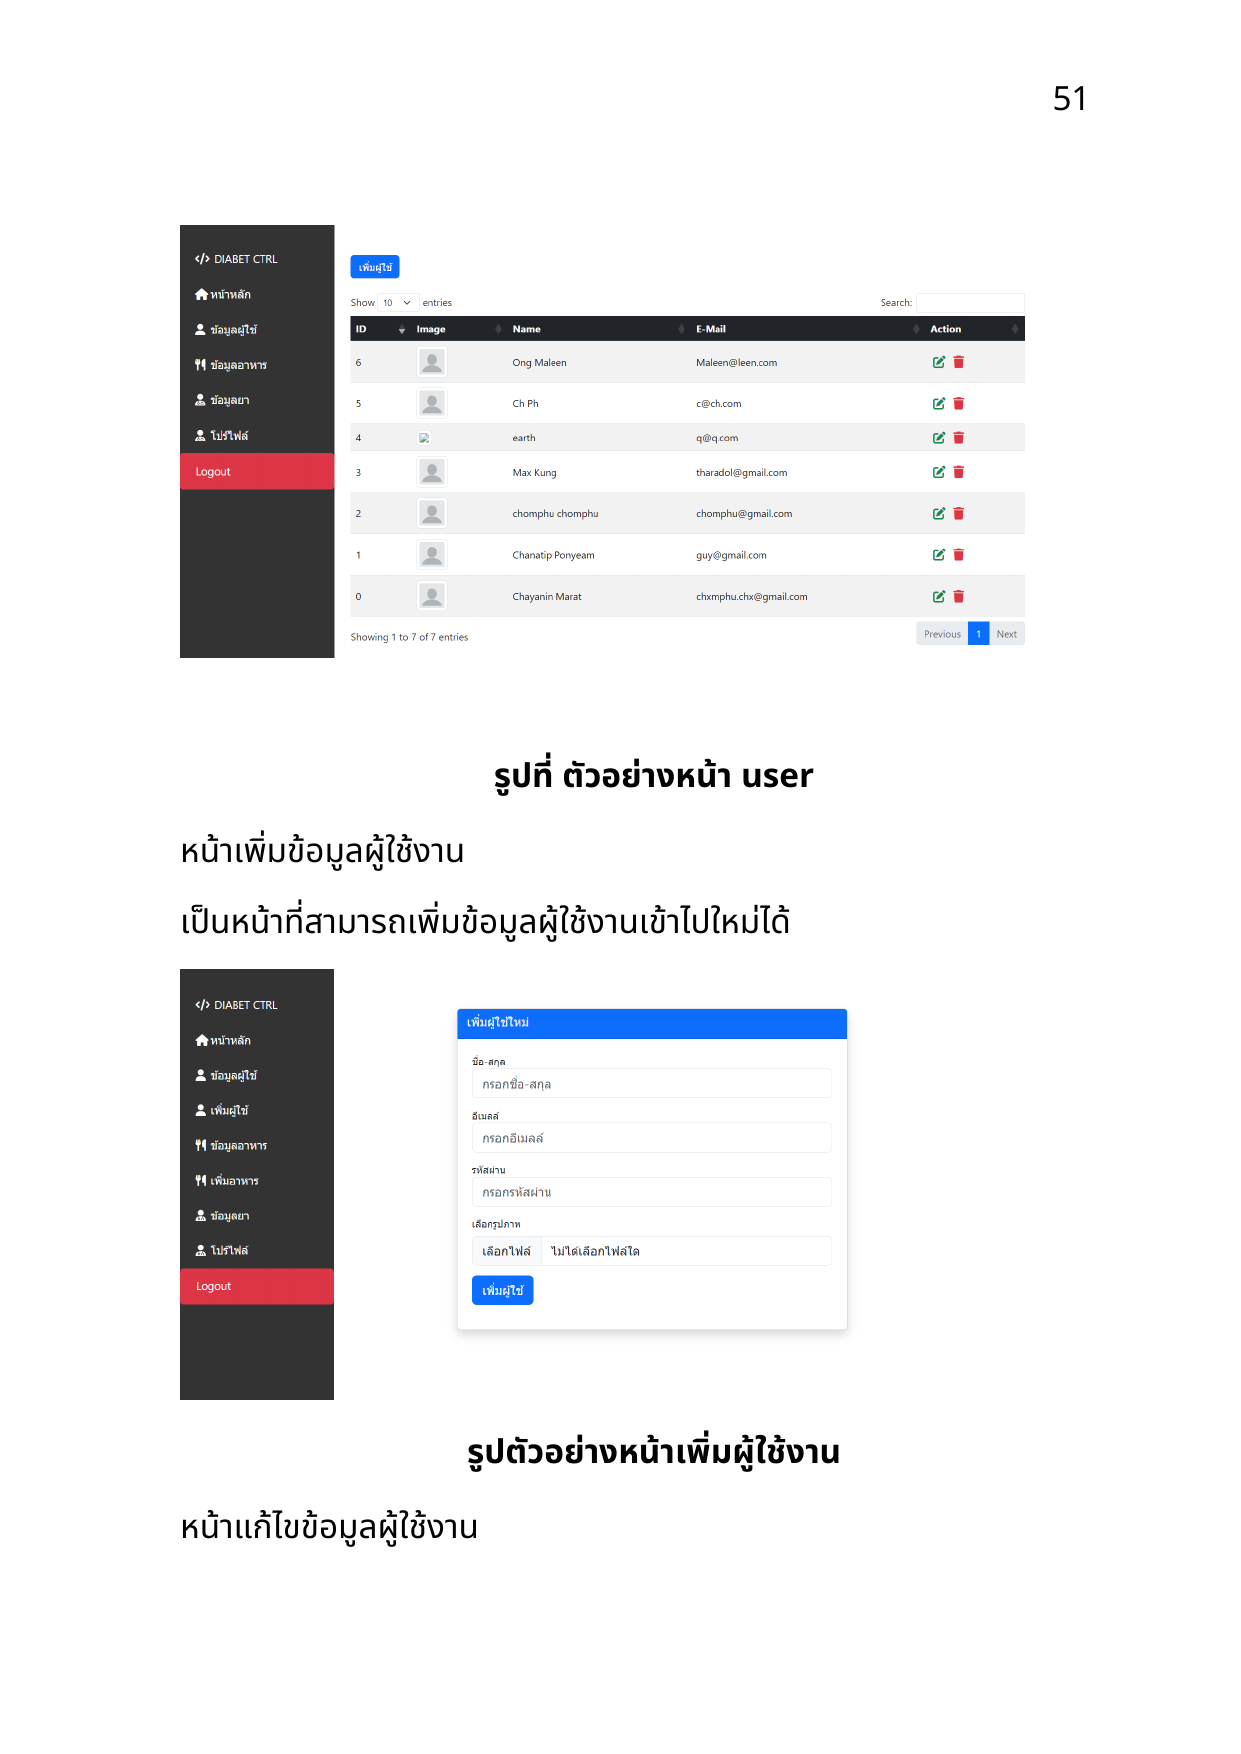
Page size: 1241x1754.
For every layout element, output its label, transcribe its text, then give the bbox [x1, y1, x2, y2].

picture [180, 969, 1115, 1400]
text เป็นหน้าที่สามารถเพิ่มข้อมูลผู้ใช้งานเข้าไปใหม่ได้ [180, 898, 1090, 949]
text หน้าแก้ไขข้อมูลผู้ใช้งาน [180, 1503, 1090, 1554]
picture [180, 225, 1091, 658]
text หน้าเพิ่มข้อมูลผู้ใช้งาน [180, 827, 1090, 878]
text รูปตัวอย่างหน้าเพิ่มผู้ใช้งาน [217, 1428, 1090, 1478]
text รูปที่ ตัวอย่างหน้า user [217, 752, 1090, 802]
